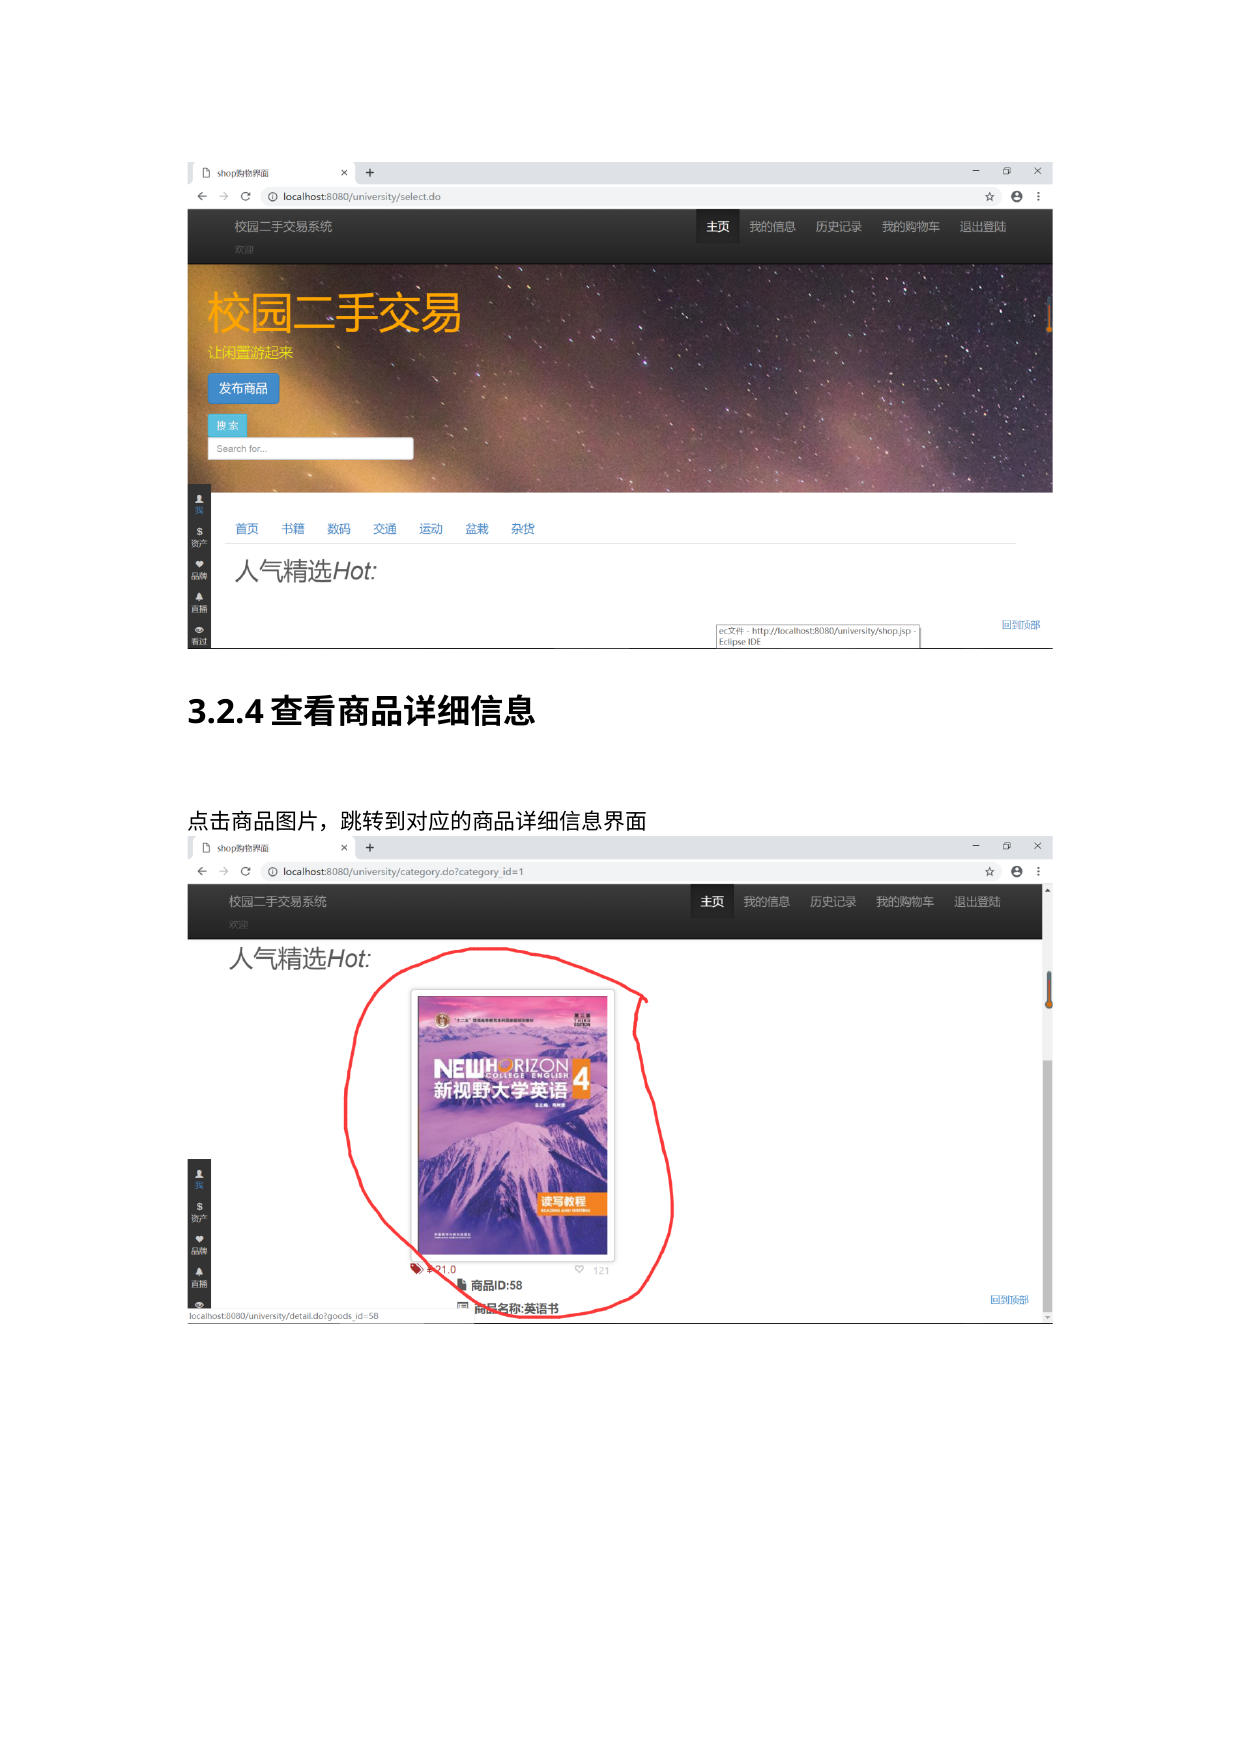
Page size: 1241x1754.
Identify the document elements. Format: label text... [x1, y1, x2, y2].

text 点击商品图片，跳转到对应的商品详细信息界面 [187, 804, 1053, 836]
picture [187, 162, 1053, 649]
picture [187, 836, 1053, 1324]
subtitle 3.2.4查看商品详细信息 [187, 677, 1053, 742]
